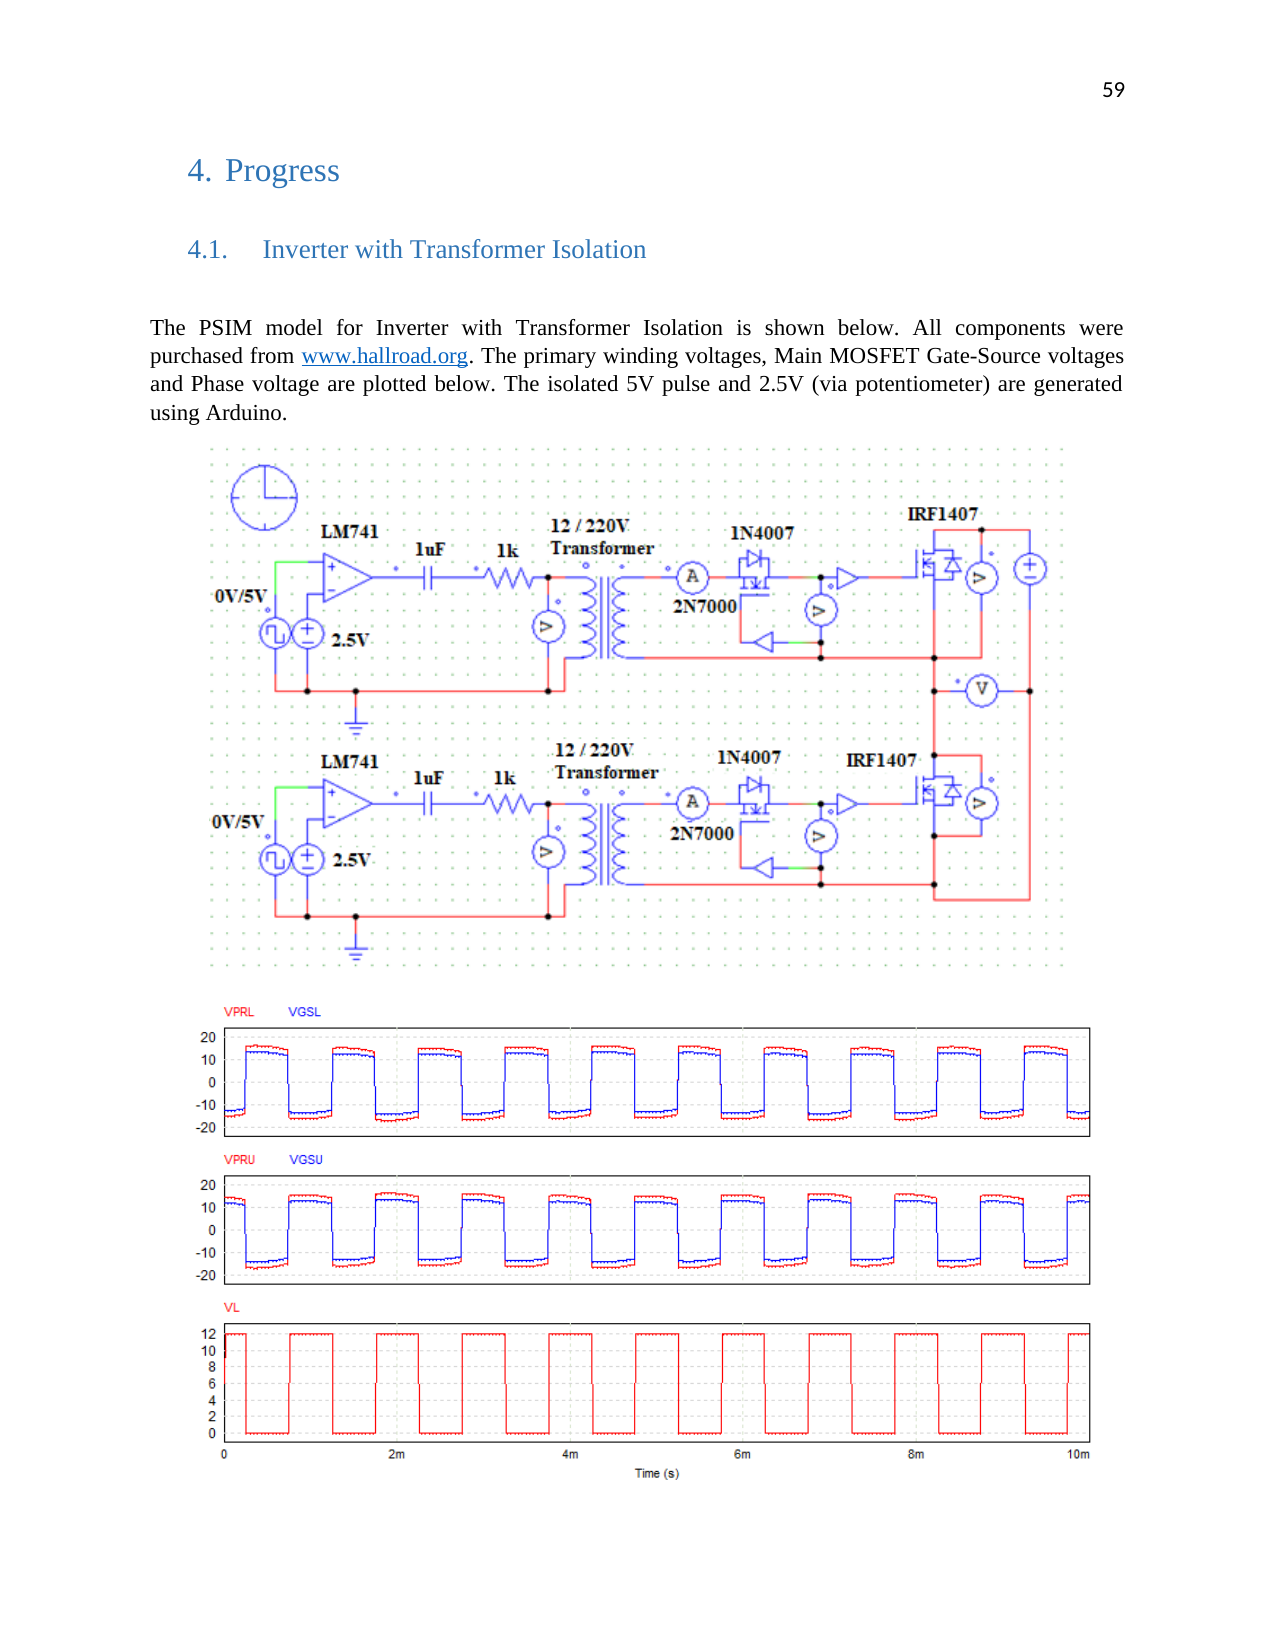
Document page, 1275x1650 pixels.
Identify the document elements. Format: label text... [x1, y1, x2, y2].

picture [170, 996, 1105, 1489]
subtitle Progress [187, 150, 1125, 188]
picture [209, 444, 1066, 978]
text The PSIM model for Inverter with Transformer Isolation is shown below. All components were purchased from www.hallroad.org. The primary winding voltages, Main MOSFET Gate-Source voltages and Phase voltage are plotted below. The isolated 5V pulse and 2.5V (via potentiometer) are generated using Arduino. [150, 314, 1125, 425]
subtitle Inverter with Transformer Isolation [187, 233, 1125, 264]
